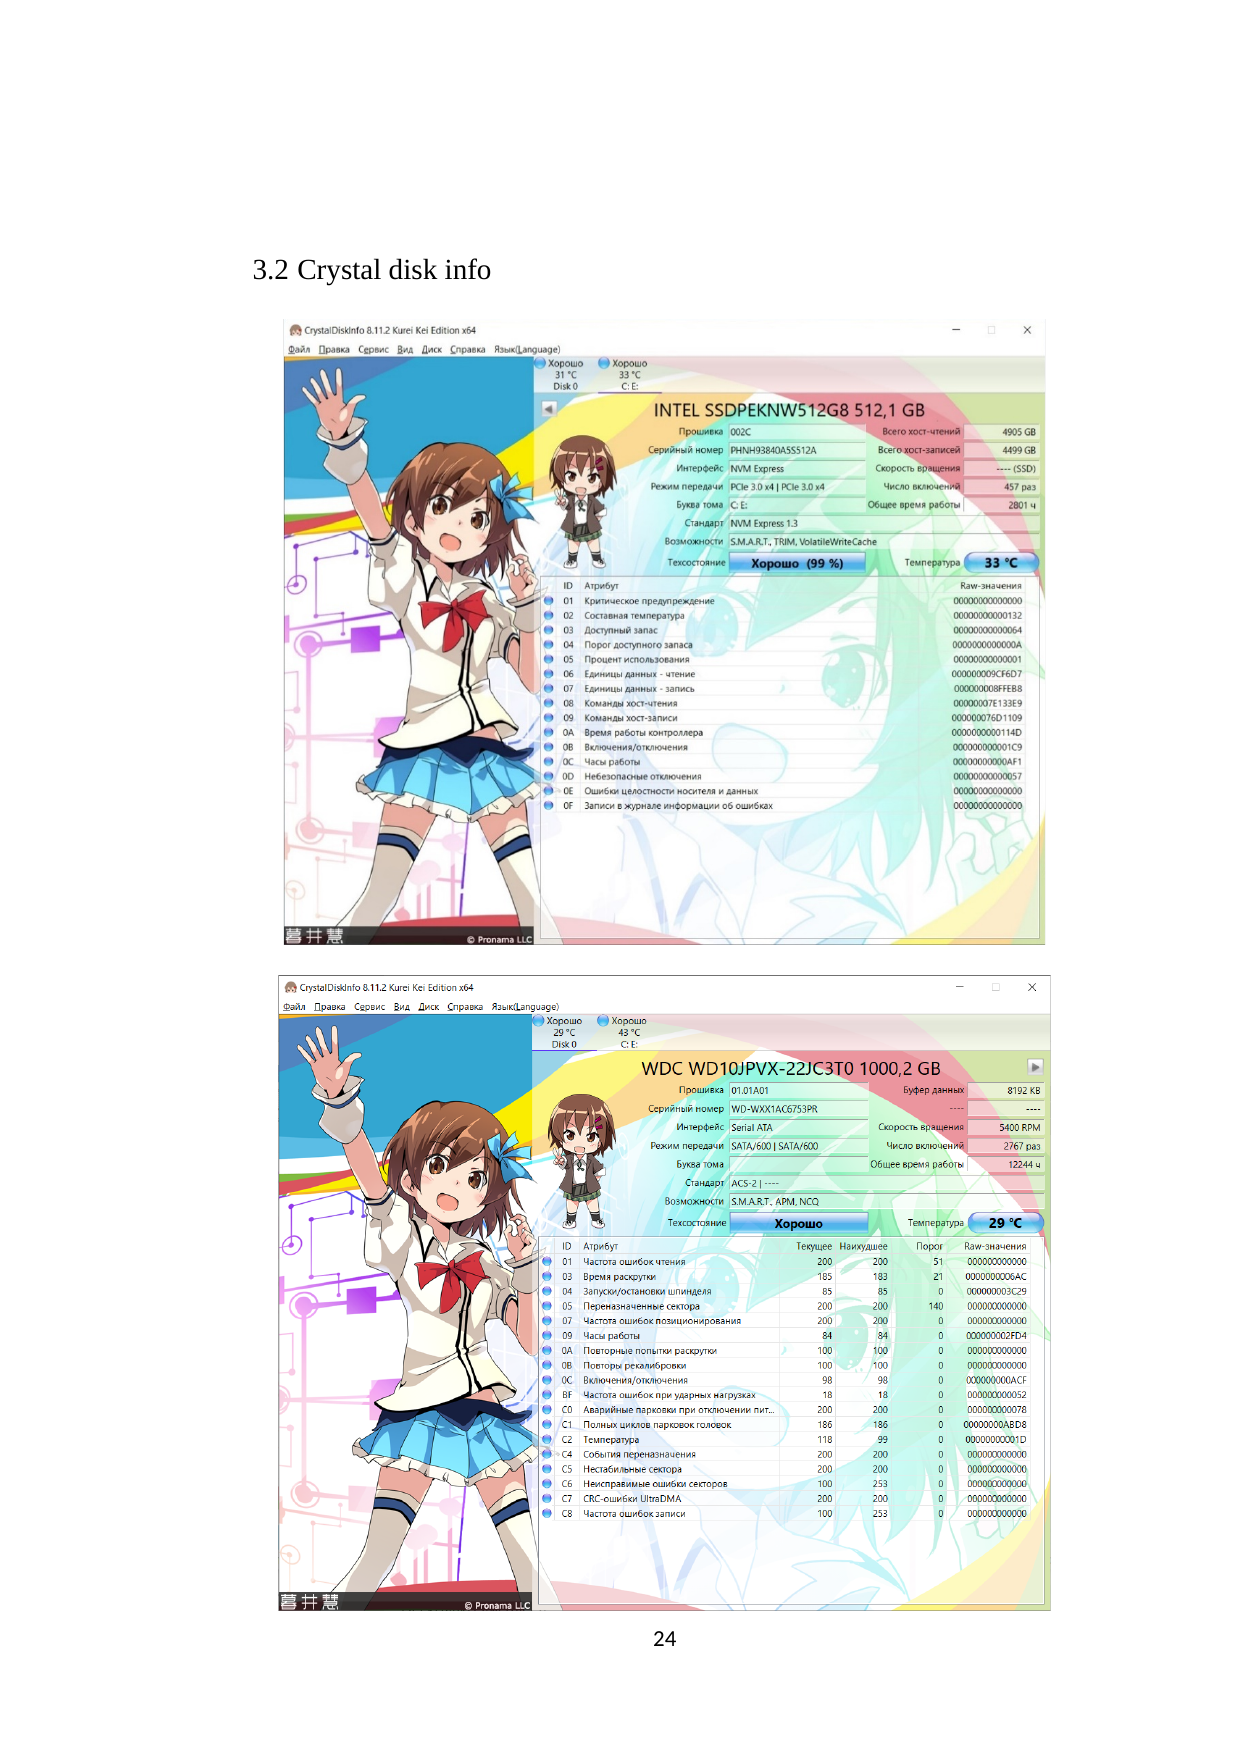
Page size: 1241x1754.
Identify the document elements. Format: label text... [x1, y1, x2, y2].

list Crystal disk info [252, 252, 1152, 286]
picture [283, 319, 1046, 945]
picture [278, 975, 1051, 1611]
